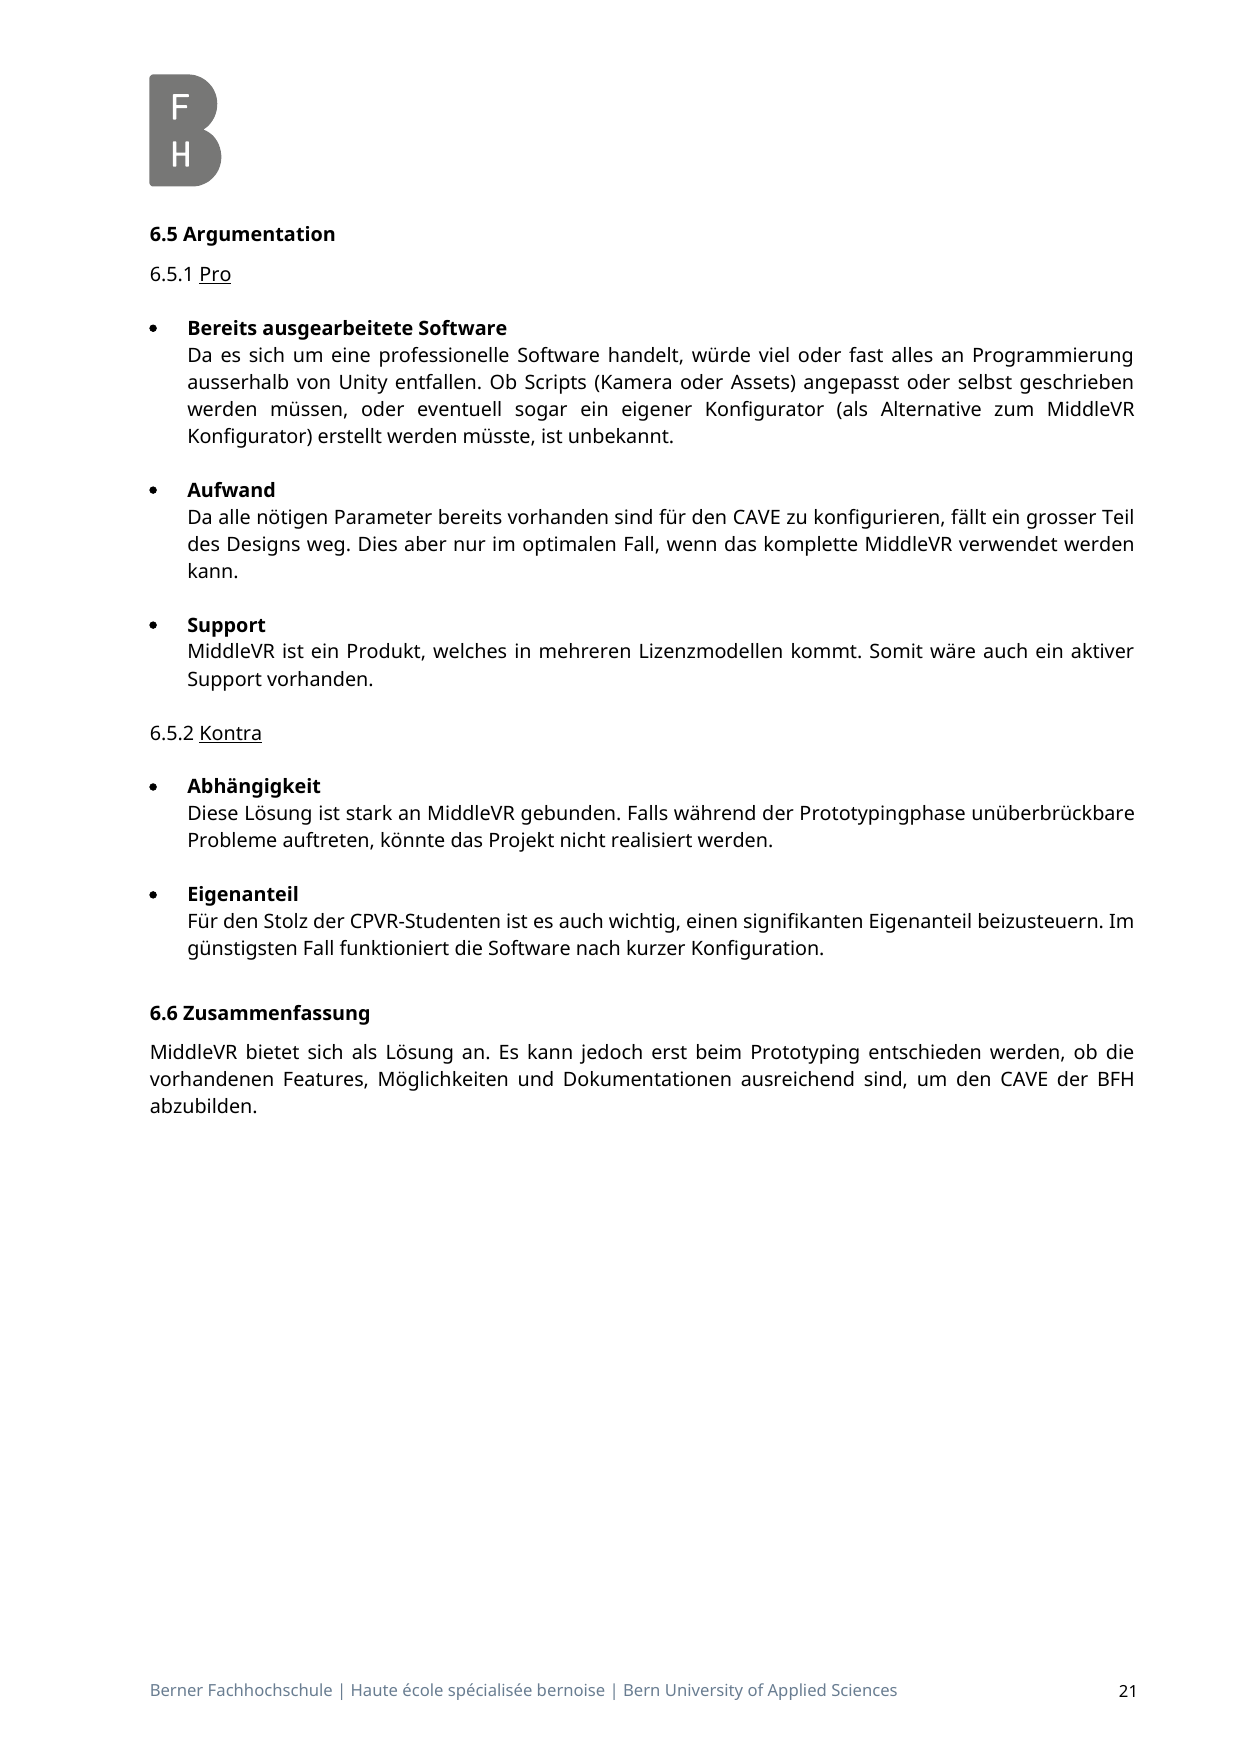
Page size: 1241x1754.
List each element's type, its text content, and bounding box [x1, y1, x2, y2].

list Aufwand [149, 476, 1136, 503]
list Eigenanteil [149, 881, 1136, 908]
list Bereits ausgearbeitete Software [149, 314, 1136, 341]
text Da es sich um eine professionelle Software handelt, würde viel oder fast alles an Programmierung ausserhalb von Unity entfallen. Ob Scripts (Kamera oder Assets) angepasst oder selbst geschrieben werden müssen, oder eventuell sogar ein eigener Konfigurator (als Alternative zum MiddleVR Konfigurator) erstellt werden müsste, ist unbekannt. [187, 341, 1136, 449]
list Abhängigkeit [149, 773, 1136, 800]
text Diese Lösung ist stark an MiddleVR gebunden. Falls während der Prototypingphase unüberbrückbare Probleme auftreten, könnte das Projekt nicht realisiert werden. [187, 800, 1136, 854]
subtitle Pro [149, 260, 1136, 287]
subtitle Kontra [149, 719, 1136, 746]
text MiddleVR ist ein Produkt, welches in mehreren Lizenzmodellen kommt. Somit wäre auch ein aktiver Support vorhanden. [187, 638, 1136, 692]
subtitle Argumentation [149, 221, 1136, 248]
text Für den Stolz der CPVR-Studenten ist es auch wichtig, einen signifikanten Eigenanteil beizusteuern. Im günstigsten Fall funktioniert die Software nach kurzer Konfiguration. [187, 908, 1136, 962]
text MiddleVR bietet sich als Lösung an. Es kann jedoch erst beim Prototyping entschieden werden, ob die vorhandenen Features, Möglichkeiten und Dokumentationen ausreichend sind, um den CAVE der BFH abzubilden. [149, 1038, 1136, 1119]
subtitle Zusammenfassung [149, 999, 1136, 1026]
text Da alle nötigen Parameter bereits vorhanden sind für den CAVE zu konfigurieren, fällt ein grosser Teil des Designs weg. Dies aber nur im optimalen Fall, wenn das komplette MiddleVR verwendet werden kann. [187, 503, 1136, 584]
list Support [149, 611, 1136, 638]
